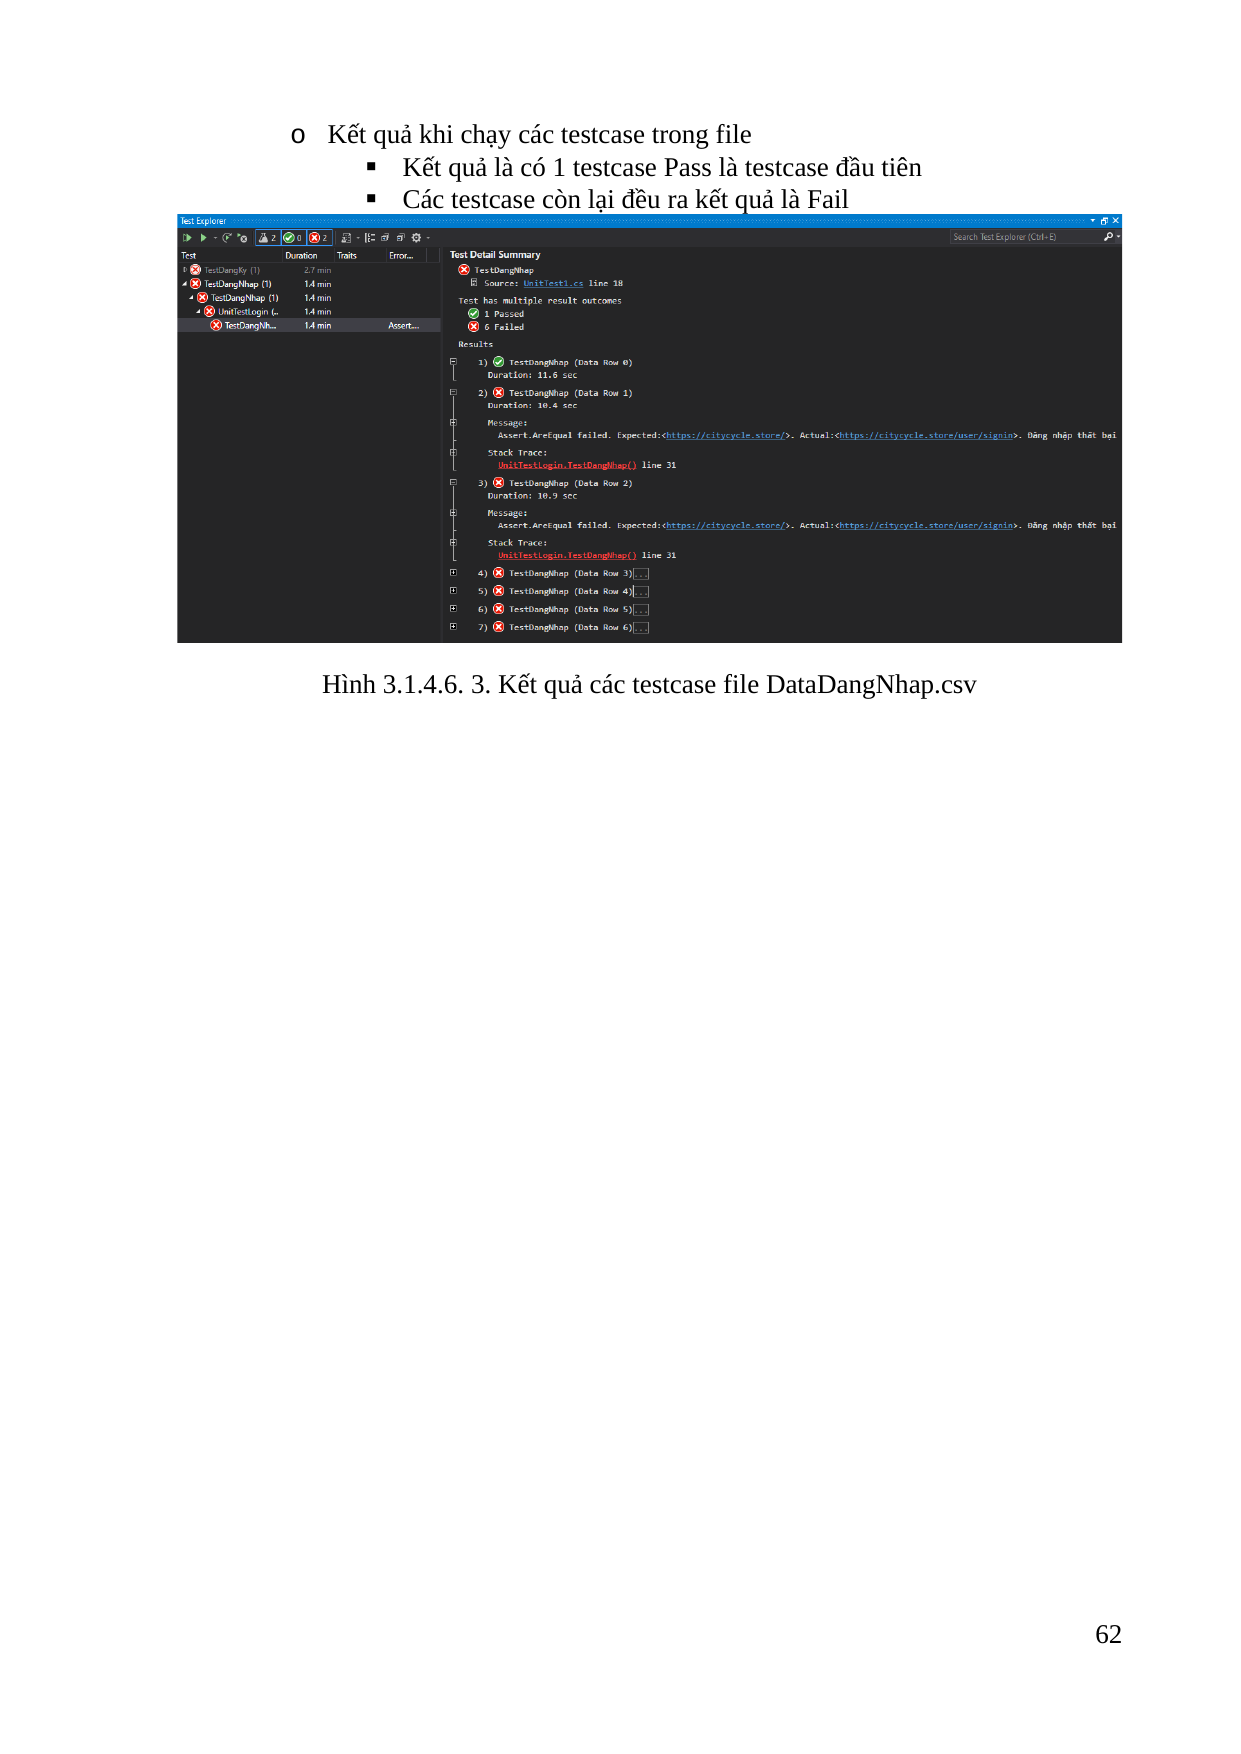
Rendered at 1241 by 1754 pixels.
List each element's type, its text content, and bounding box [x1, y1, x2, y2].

list Kết quả là có 1 testcase Pass là testcase đầu tiên [365, 152, 1122, 183]
picture [177, 214, 1123, 643]
list Kết quả khi chạy các testcase trong file [290, 118, 1122, 152]
text Hình 3.1.4.6. 3. Kết quả các testcase file DataDangNhap.csv [177, 668, 1122, 699]
list Các testcase còn lại đều ra kết quả là Fail [365, 183, 1122, 214]
